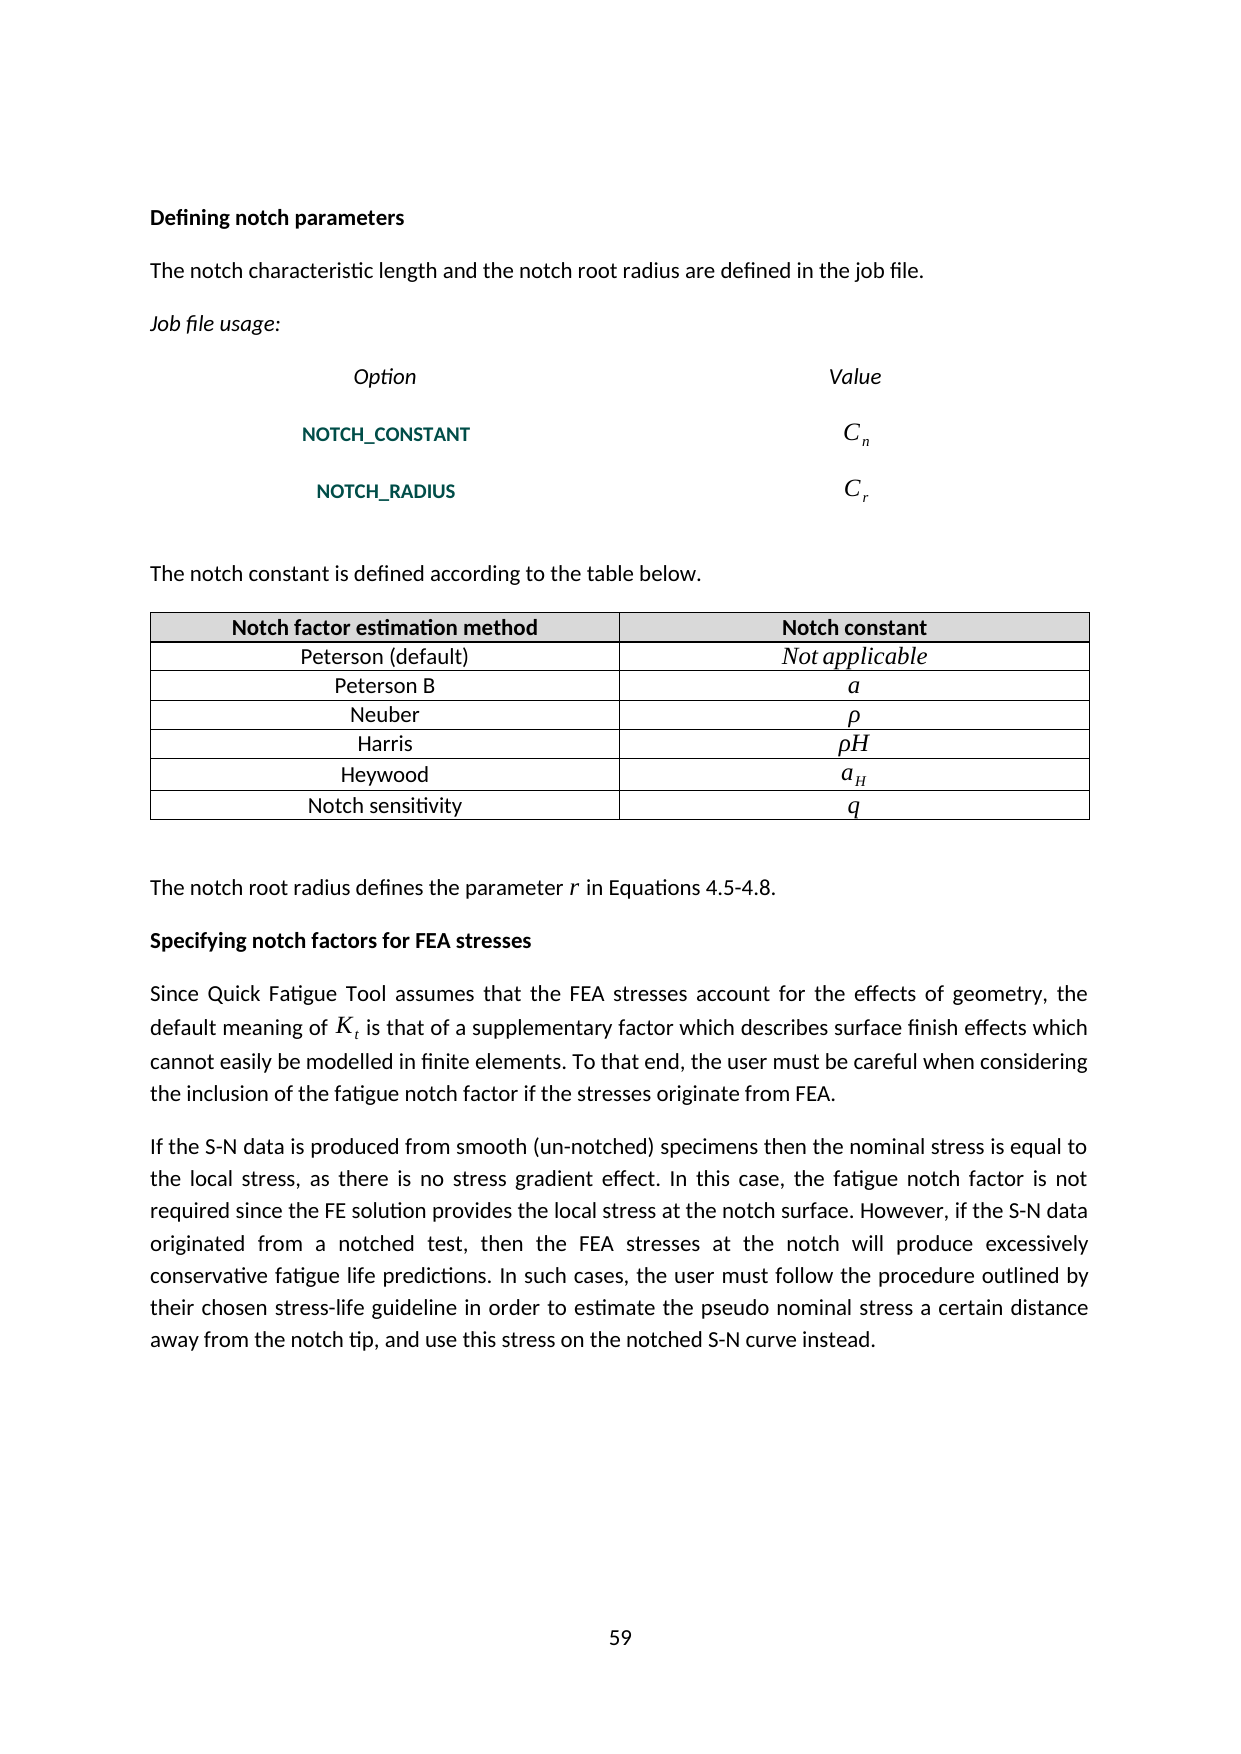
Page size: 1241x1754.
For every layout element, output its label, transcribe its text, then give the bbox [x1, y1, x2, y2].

text The notch characteristic length and the notch root radius are defined in the job file. [150, 256, 1090, 284]
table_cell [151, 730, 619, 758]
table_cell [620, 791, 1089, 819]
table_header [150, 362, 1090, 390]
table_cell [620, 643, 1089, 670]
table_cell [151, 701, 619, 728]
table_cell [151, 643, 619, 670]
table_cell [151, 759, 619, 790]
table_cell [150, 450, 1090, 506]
text The notch root radius defines the parameter in Equations 4.5-4.8. [150, 873, 1090, 901]
text Defining notch parameters [150, 203, 1090, 231]
text The notch constant is defined according to the table below. [150, 559, 1090, 587]
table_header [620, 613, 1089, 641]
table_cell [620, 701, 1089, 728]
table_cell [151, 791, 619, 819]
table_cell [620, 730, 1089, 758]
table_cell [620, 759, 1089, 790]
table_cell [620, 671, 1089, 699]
text Specifying notch factors for FEA stresses [150, 926, 1090, 954]
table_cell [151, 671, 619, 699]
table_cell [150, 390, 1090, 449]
text If the S-N data is produced from smooth (un-notched) specimens then the nominal stress is equal to the local stress, as there is no stress gradient effect. In this case, the fatigue notch factor is not required since the FE solution provides the local stress at the notch surface. However, if the S-N data originated from a notched test, then the FEA stresses at the notch will produce excessively conservative fatigue life predictions. In such cases, the user must follow the procedure outlined by their chosen stress-life guideline in order to estimate the pseudo nominal stress a certain distance away from the notch tip, and use this stress on the notched S-N curve instead. [150, 1132, 1090, 1353]
text Since Quick Fatigue Tool assumes that the FEA stresses account for the effects of geometry, the default meaning of is that of a supplementary factor which describes surface finish effects which cannot easily be modelled in finite elements. To that end, the user must be careful when considering the inclusion of the fatigue notch factor if the stresses originate from FEA. [150, 979, 1090, 1107]
text Job file usage: [150, 309, 1090, 337]
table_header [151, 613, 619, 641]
